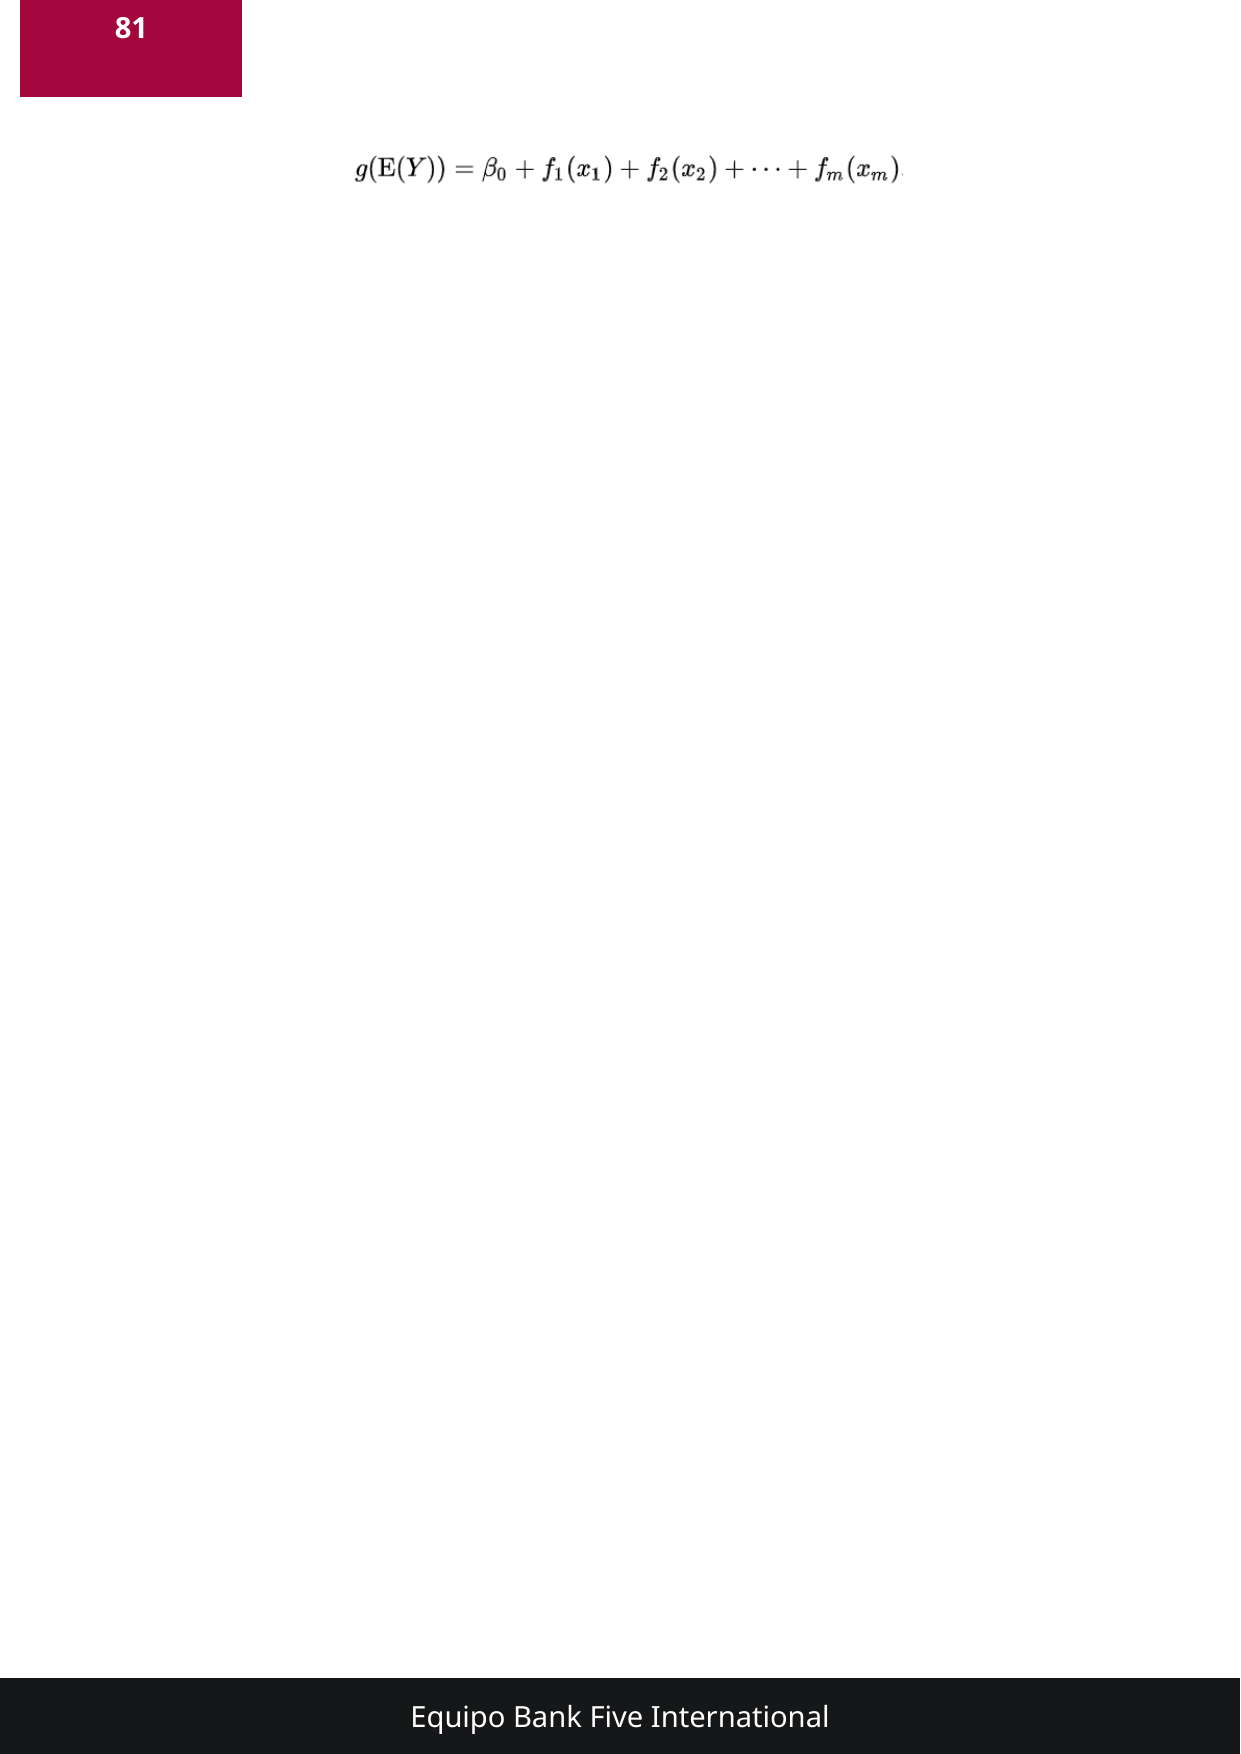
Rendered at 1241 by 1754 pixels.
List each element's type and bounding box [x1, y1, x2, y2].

picture [337, 137, 903, 189]
